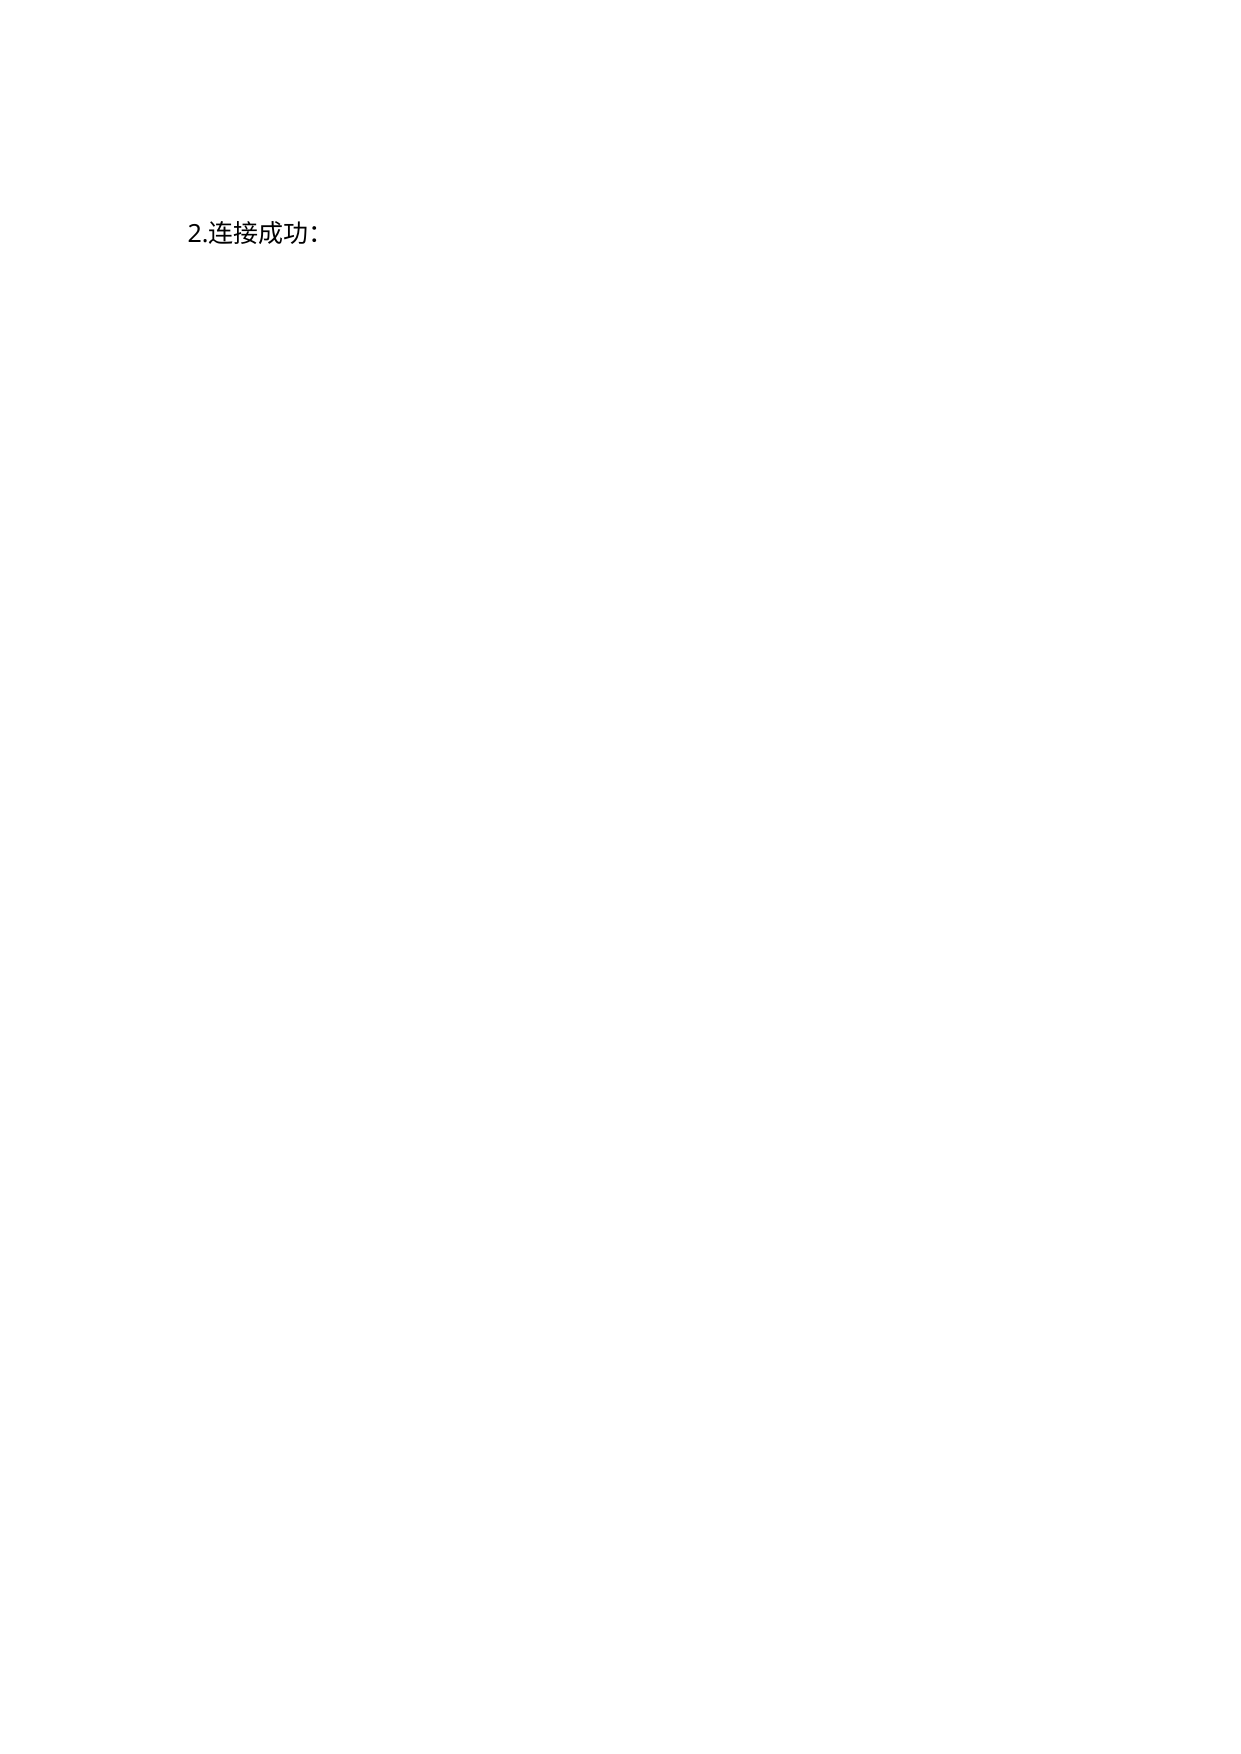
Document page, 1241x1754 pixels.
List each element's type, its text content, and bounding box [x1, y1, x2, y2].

text 2.连接成功： [187, 199, 1053, 264]
